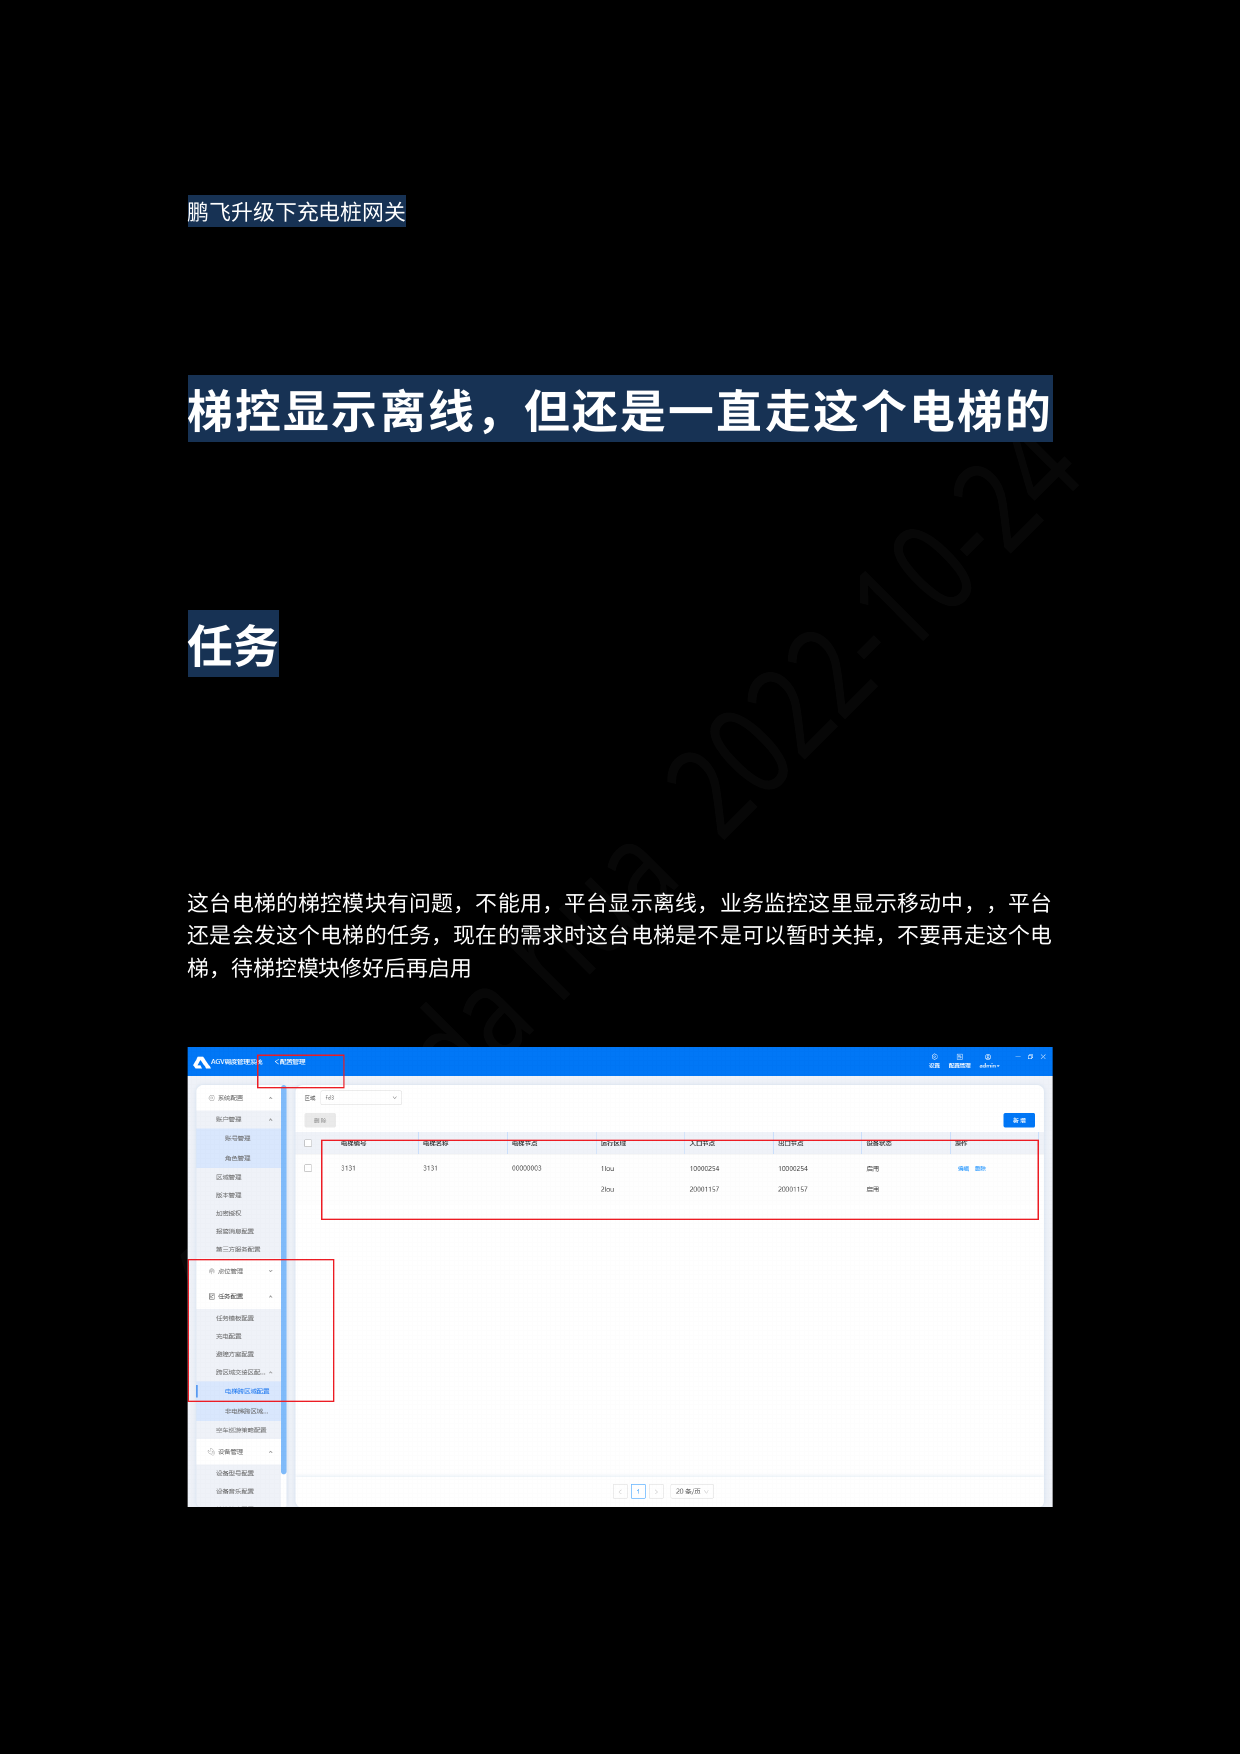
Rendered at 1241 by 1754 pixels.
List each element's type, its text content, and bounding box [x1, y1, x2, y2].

subtitle 梯控显示离线，但还是一直走这个电梯的任务 [187, 360, 1053, 692]
picture [187, 1047, 1053, 1507]
text 这台电梯的梯控模块有问题，不能用，平台显示离线，业务监控这里显示移动中，，平台还是会发这个电梯的任务，现在的需求时这台电梯是不是可以暂时关掉，不要再走这个电梯，待梯控模块修好后再启用 [187, 885, 1053, 983]
text 鹏飞升级下充电桩网关 [187, 194, 1053, 227]
